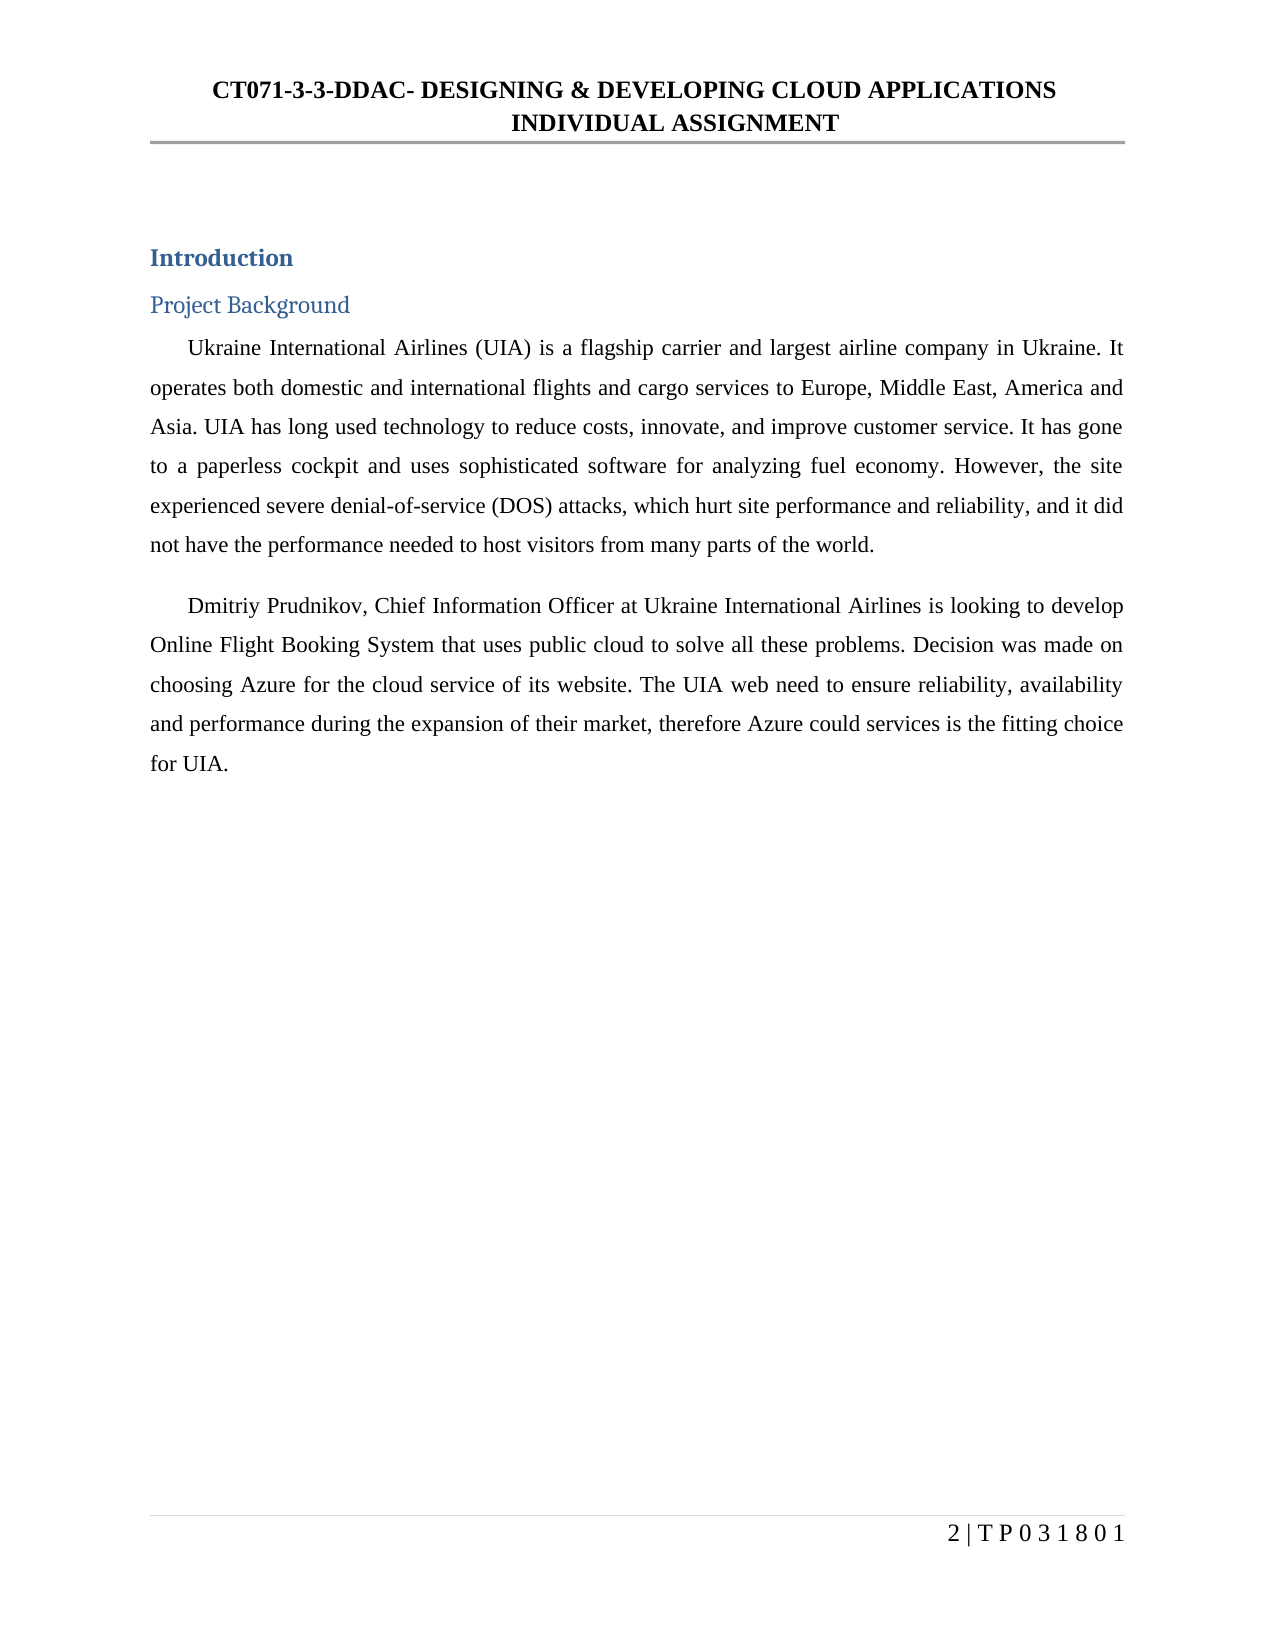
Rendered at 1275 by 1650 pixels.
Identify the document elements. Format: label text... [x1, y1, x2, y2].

subtitle Project Background [150, 291, 1125, 320]
text Dmitriy Prudnikov, Chief Information Officer at Ukraine International Airlines is looking to develop Online Flight Booking System that uses public cloud to solve all these problems. Decision was made on choosing Azure for the cloud service of its website. The UIA web need to ensure reliability, availability and performance during the expansion of their market, therefore Azure could services is the fitting choice for UIA. [150, 592, 1125, 776]
text Ukraine International Airlines (UIA) is a flagship carrier and largest airline company in Ukraine. It operates both domestic and international flights and cargo services to Europe, Middle East, America and Asia. UIA has long used technology to reduce costs, innovate, and improve customer service. It has gone to a paperless cockpit and uses sophisticated software for analyzing fuel economy. However, the site experienced severe denial-of-service (DOS) attacks, which hurt site performance and reliability, and it did not have the performance needed to host visitors from many parts of the world. [150, 334, 1125, 558]
subtitle Introduction [150, 244, 1125, 272]
